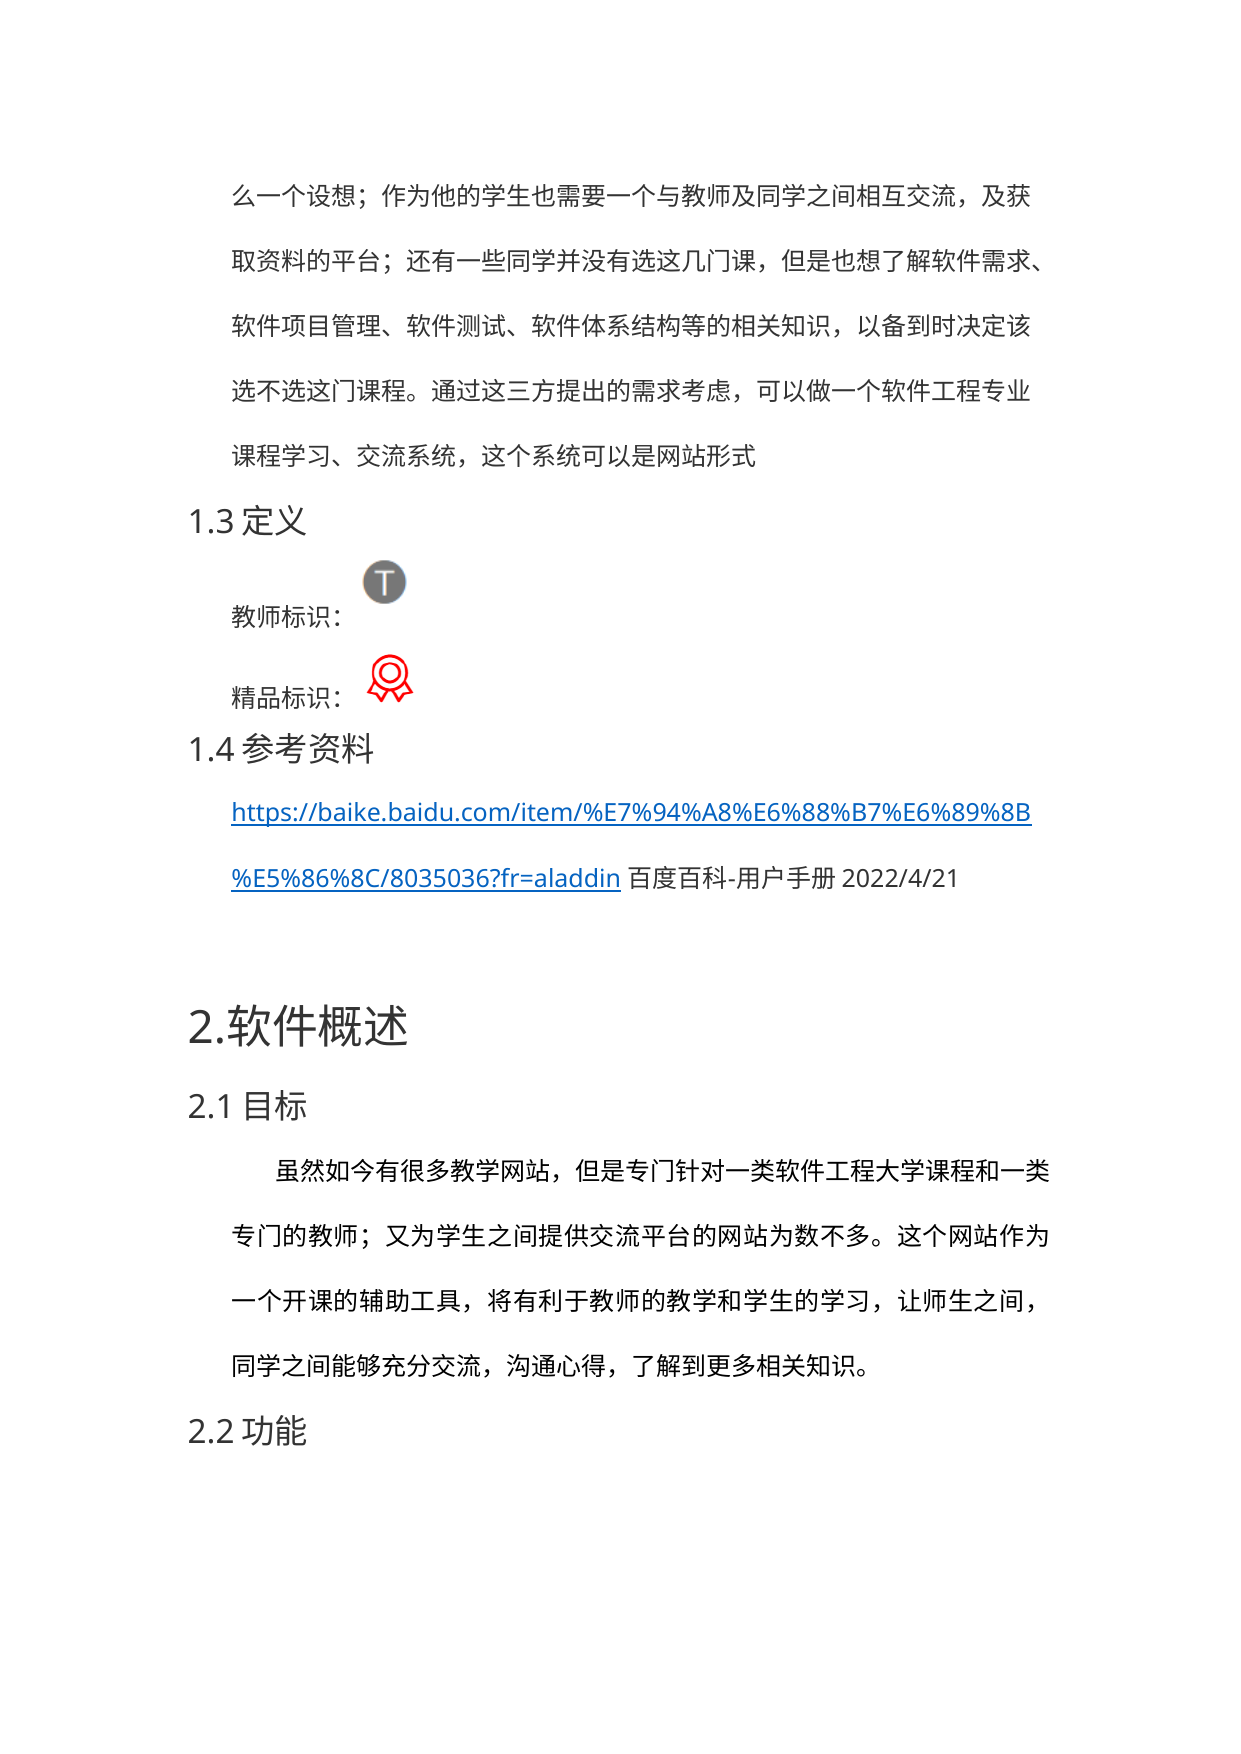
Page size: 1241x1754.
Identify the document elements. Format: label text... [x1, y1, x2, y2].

text 教师标识： [187, 552, 1053, 649]
text 虽然如今有很多教学网站，但是专门针对一类软件工程大学课程和一类专门的教师；又为学生之间提供交流平台的网站为数不多。这个网站作为一个开课的辅助工具，将有利于教师的教学和学生的学习，让师生之间，同学之间能够充分交流，沟通心得，了解到更多相关知识。 [231, 1137, 1053, 1397]
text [231, 162, 1053, 487]
text https://baike.baidu.com/item/%E7%94%A8%E6%88%B7%E6%89%8B%E5%86%8C/8035036?fr=aladdin 百度百科-用户手册 2022/4/21 [231, 779, 1053, 909]
text 2.软件概述 [187, 974, 1053, 1072]
text 2.1目标 [187, 1072, 1053, 1137]
text 2.2功能 [187, 1397, 1053, 1462]
text 1.3定义 [187, 487, 1053, 552]
text 1.4参考资料 [187, 714, 1053, 779]
text 精品标识： [187, 649, 1053, 714]
